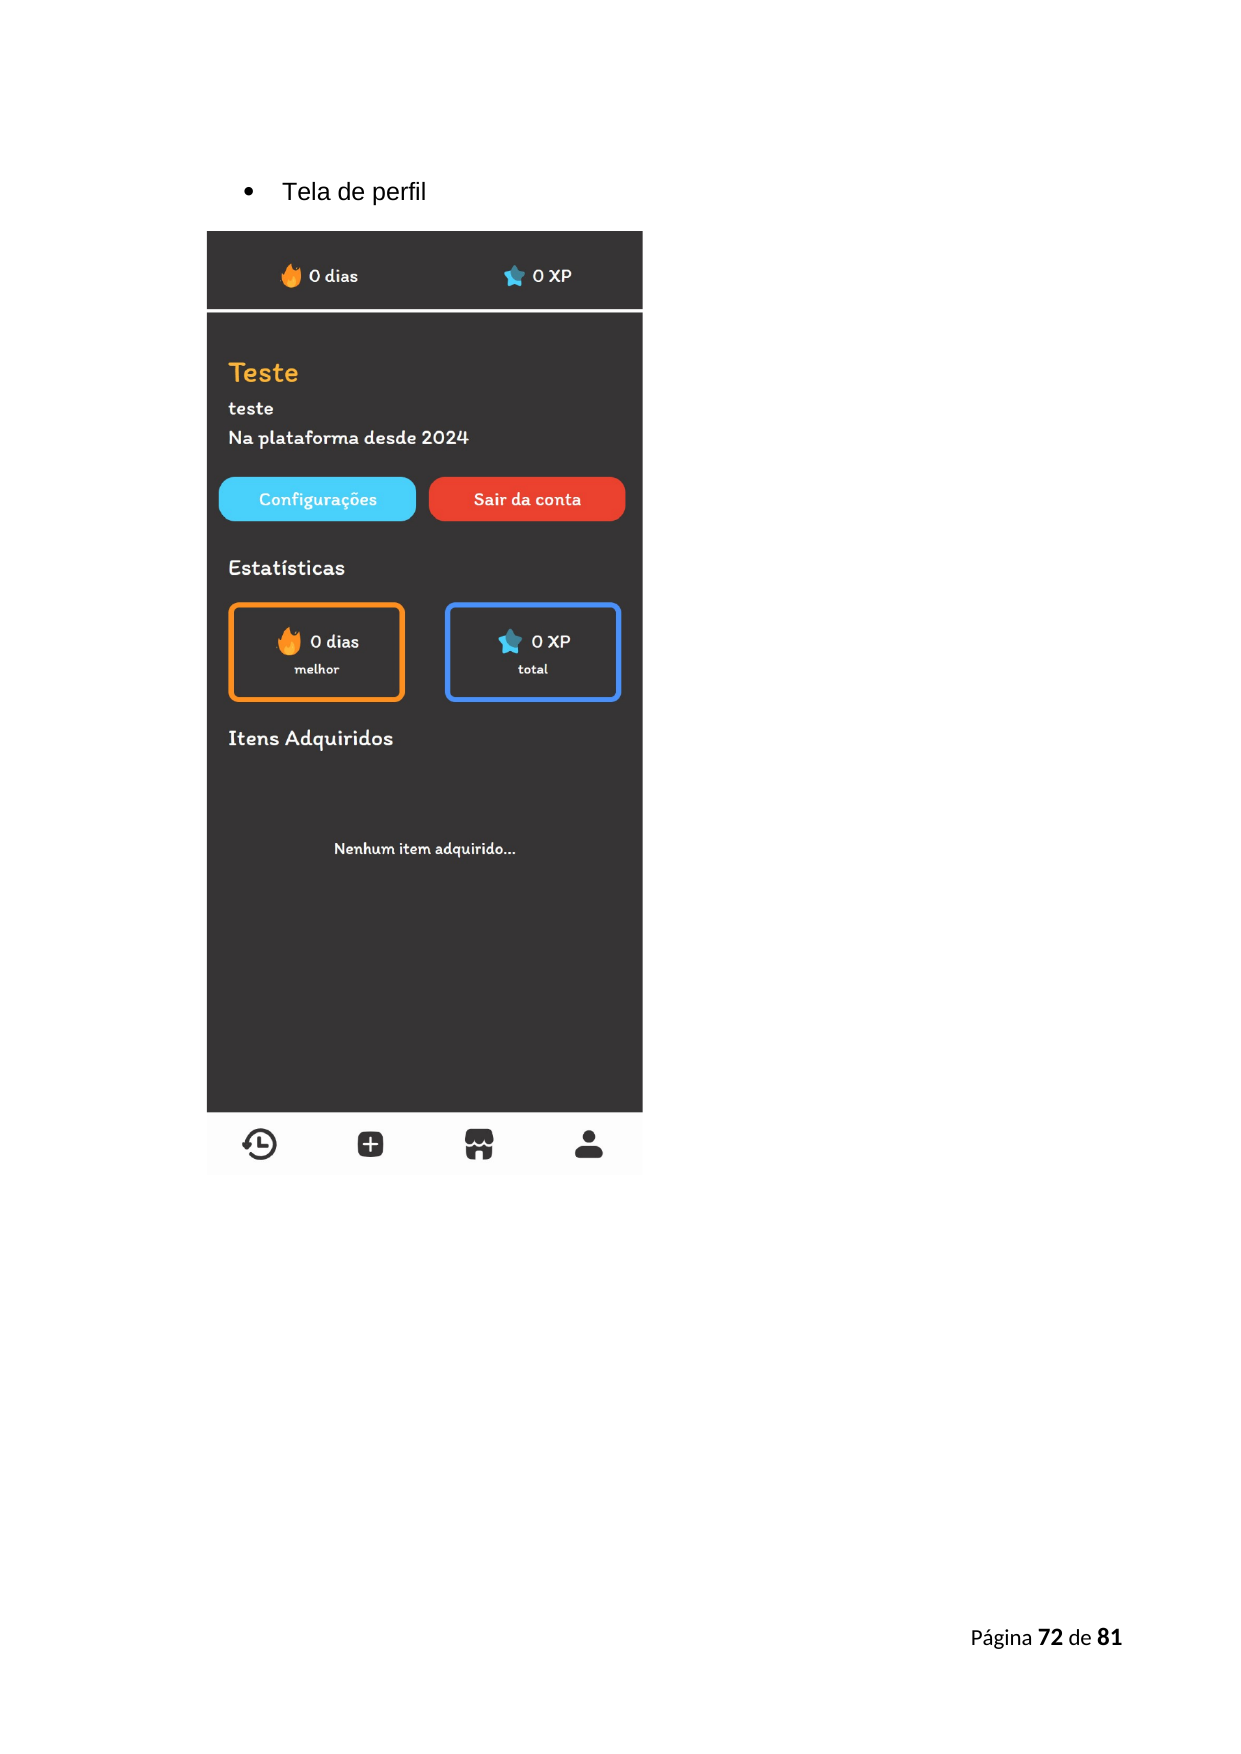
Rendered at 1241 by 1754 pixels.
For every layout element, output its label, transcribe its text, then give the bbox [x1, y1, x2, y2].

picture [206, 231, 643, 1175]
list Tela de perfil [244, 177, 1122, 206]
